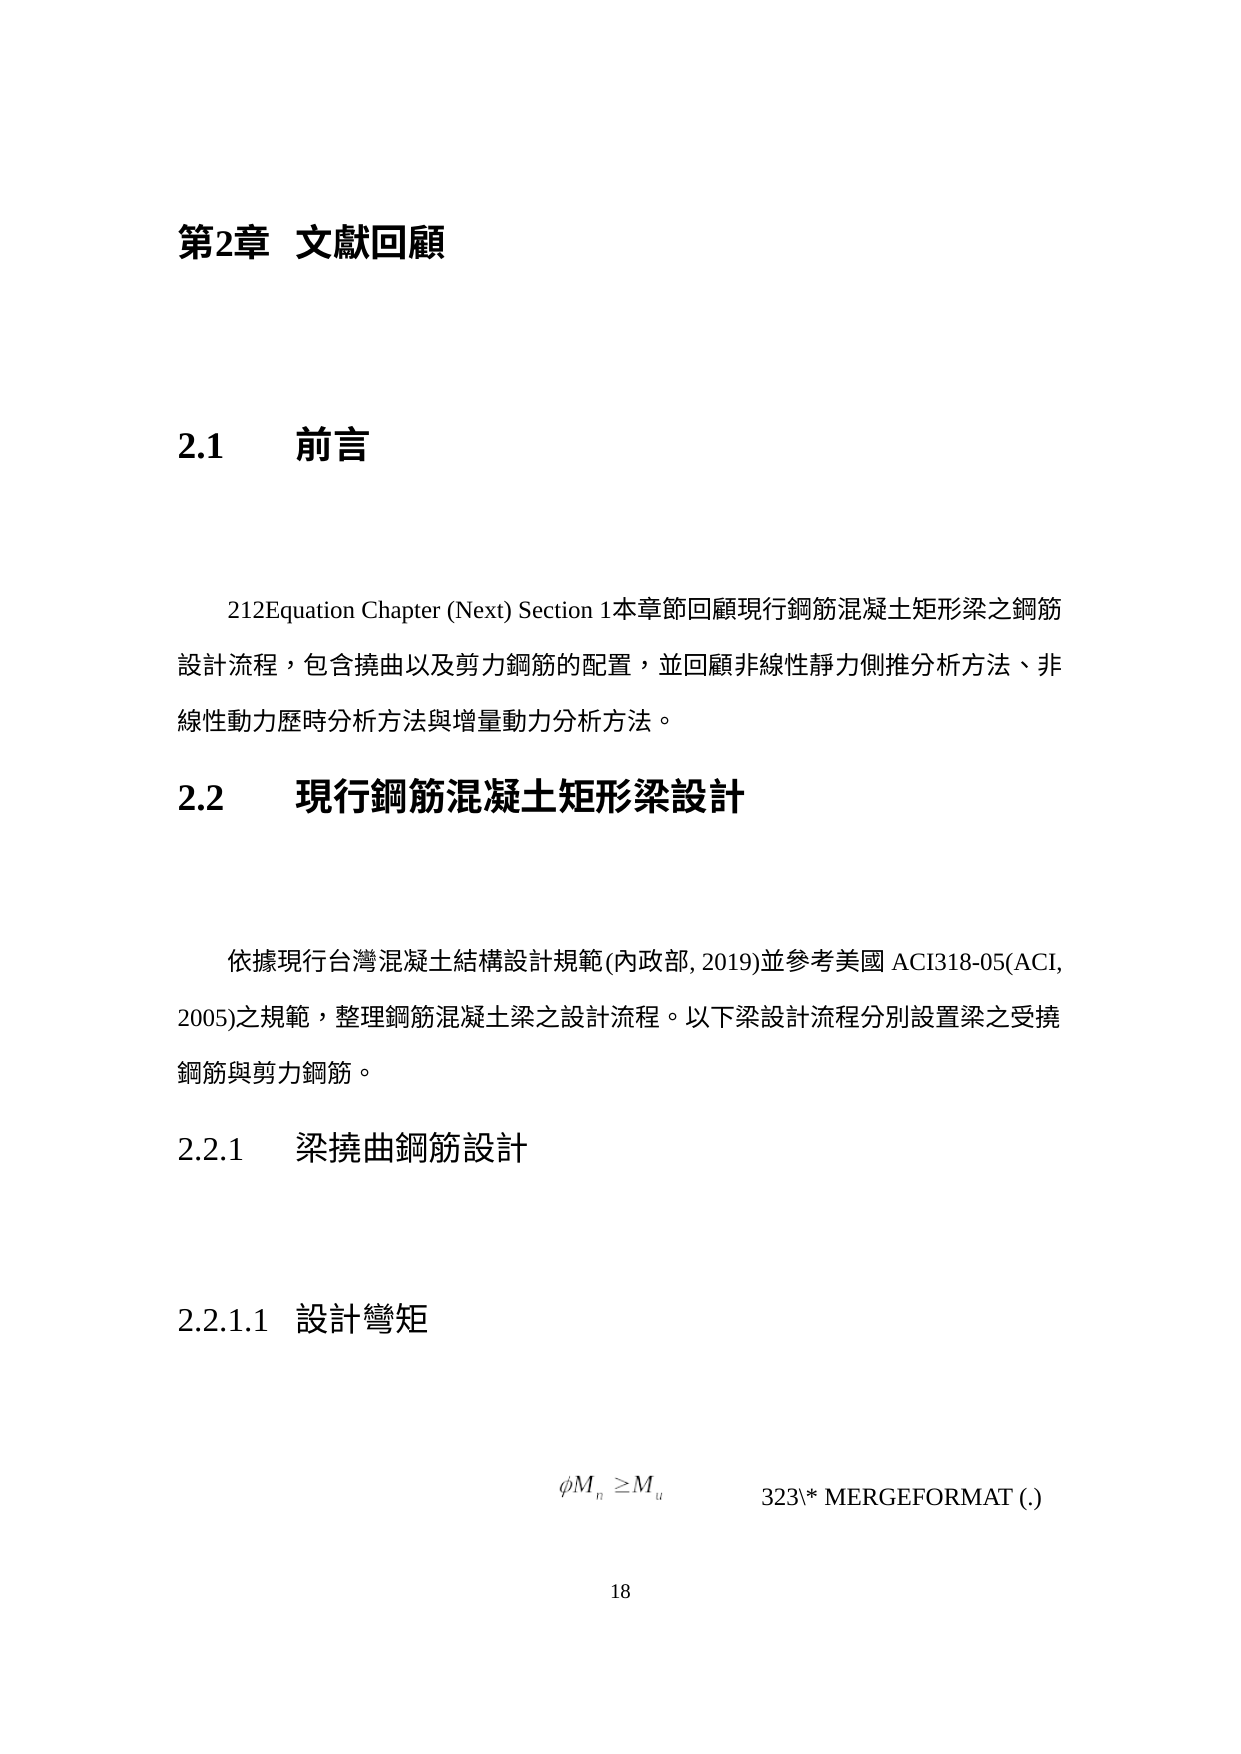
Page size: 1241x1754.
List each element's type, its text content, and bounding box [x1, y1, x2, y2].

text 本章節回顧現行鋼筋混凝土矩形梁之鋼筋設計流程，包含撓曲以及剪力鋼筋的配置，並回顧非線性靜力側推分析方法、非線性動力歷時分析方法與增量動力分析方法。 [177, 589, 1063, 739]
subtitle 前言 [177, 405, 1063, 480]
text 依據現行台灣混凝土結構設計規範(內政部, 2019)並參考美國ACI318-05(ACI, 2005)之規範，整理鋼筋混凝土梁之設計流程。以下梁設計流程分別設置梁之受撓鋼筋與剪力鋼筋。 [177, 940, 1063, 1090]
subtitle 設計彎矩 [177, 1280, 1063, 1355]
subtitle 現行鋼筋混凝土矩形梁設計 [177, 757, 1063, 832]
subtitle 文獻回顧 [177, 203, 1063, 278]
subtitle 梁撓曲鋼筋設計 [177, 1108, 1063, 1183]
